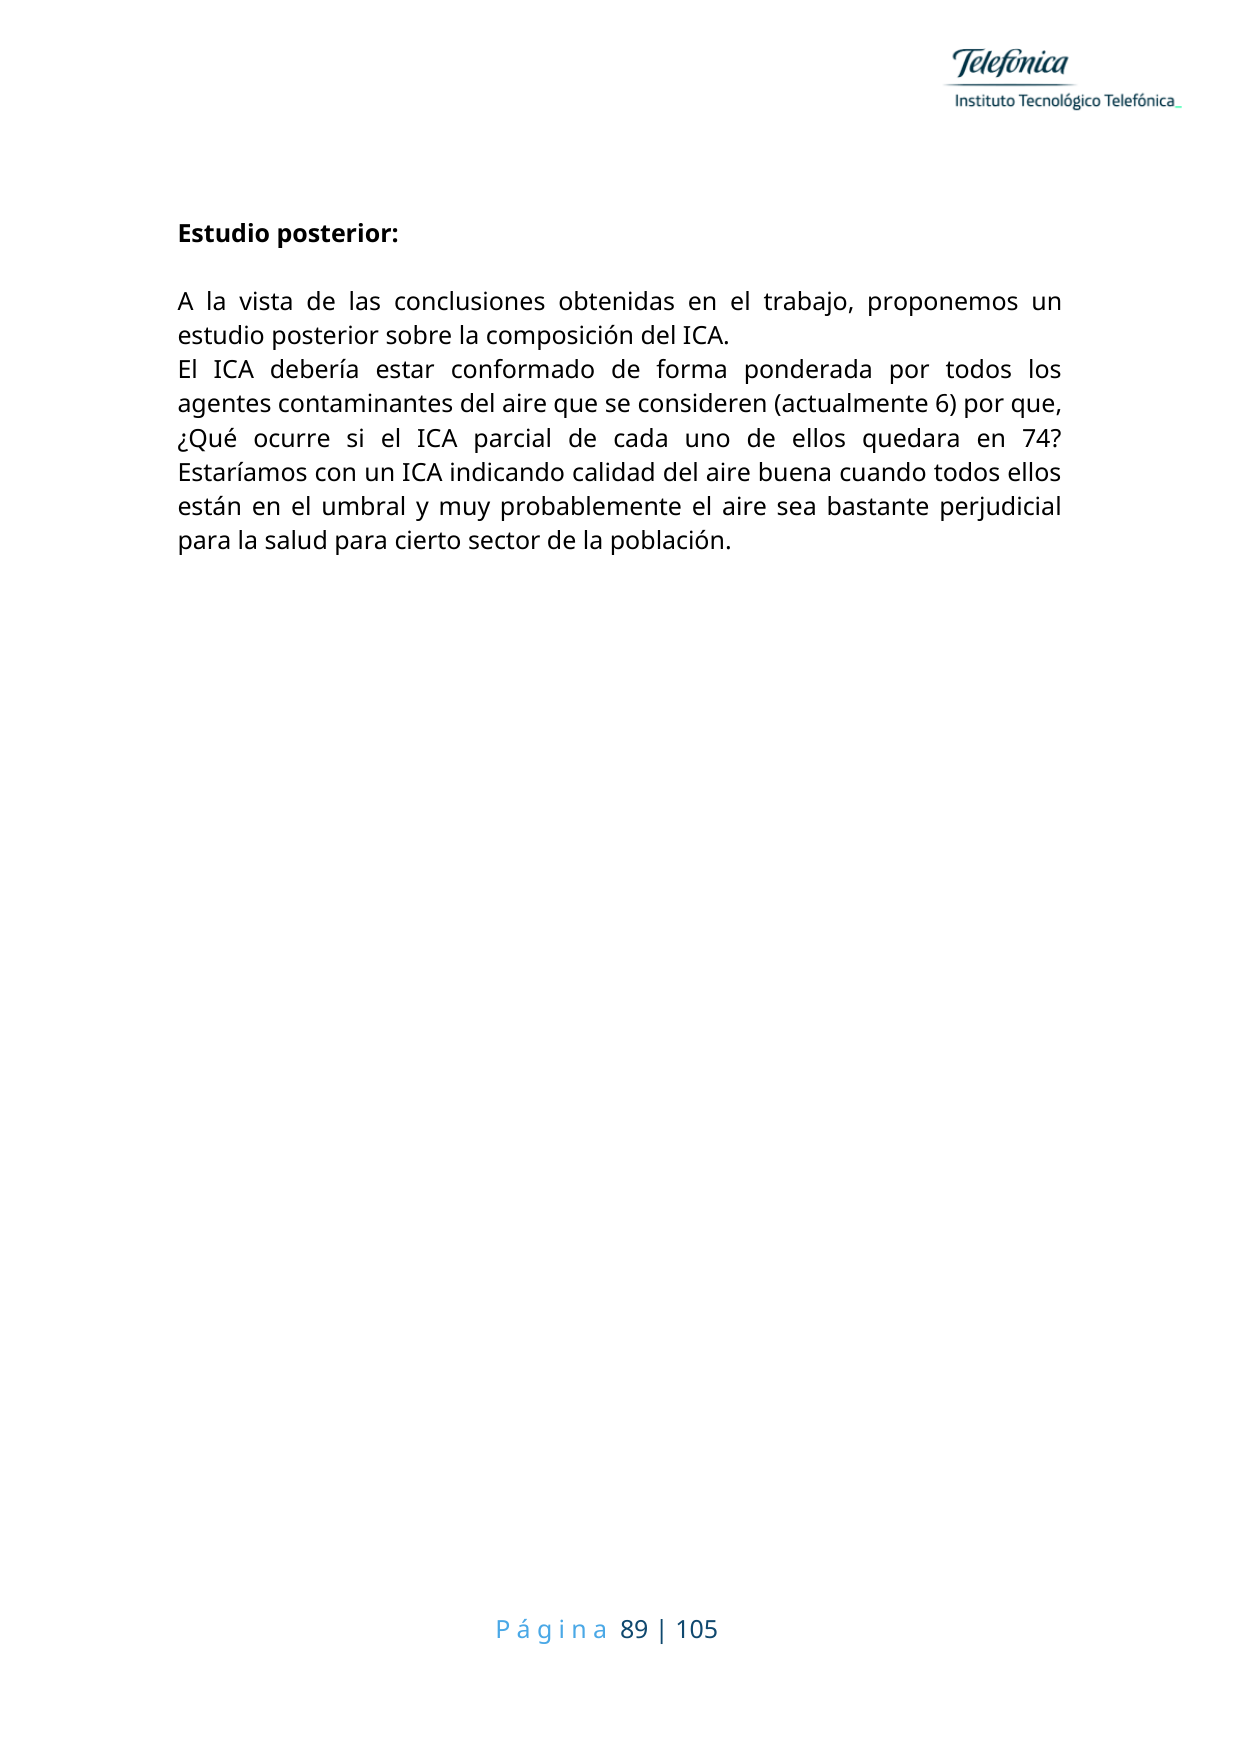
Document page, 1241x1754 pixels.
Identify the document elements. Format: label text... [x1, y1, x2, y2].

text Estudio posterior: [177, 216, 1063, 250]
picture [892, 21, 1215, 128]
text El ICA debería estar conformado de forma ponderada por todos los agentes contaminantes del aire que se consideren (actualmente 6) por que, ¿Qué ocurre si el ICA parcial de cada uno de ellos quedara en 74? Estaríamos con un ICA indicando calidad del aire buena cuando todos ellos están en el umbral y muy probablemente el aire sea bastante perjudicial para la salud para cierto sector de la población. [177, 352, 1063, 556]
text A la vista de las conclusiones obtenidas en el trabajo, proponemos un estudio posterior sobre la composición del ICA. [177, 284, 1063, 352]
